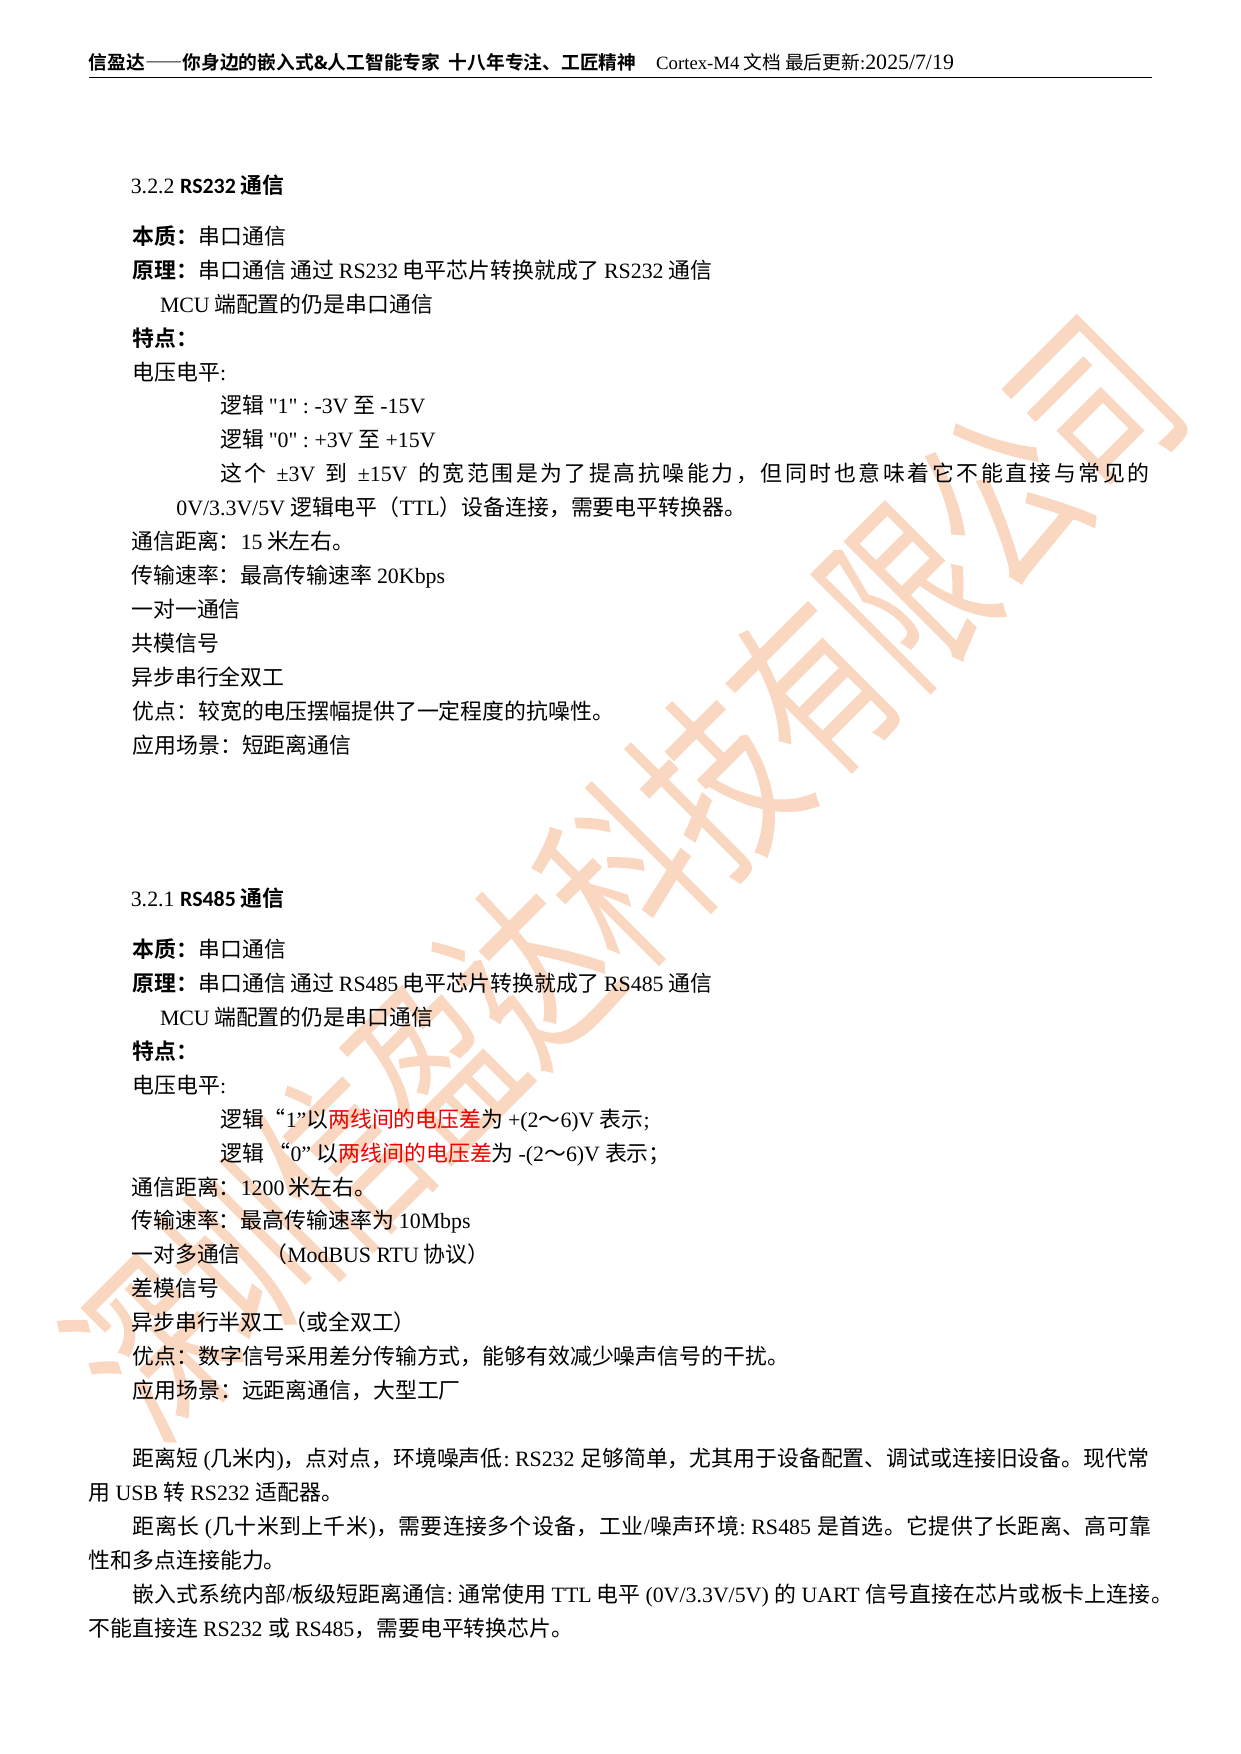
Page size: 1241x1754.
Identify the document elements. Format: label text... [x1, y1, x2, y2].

text 通信距离：1200米左右。 [89, 1168, 1152, 1202]
text 原理：串口通信 通过RS232电平芯片转换就成了RS232通信 [89, 252, 1152, 286]
text 电压电平: [89, 1067, 1152, 1101]
text 应用场景：短距离通信 [89, 727, 1152, 761]
text 优点：数字信号采用差分传输方式，能够有效减少噪声信号的干扰。 [89, 1338, 1152, 1372]
text 嵌入式系统内部/板级短距离通信: 通常使用 TTL 电平 (0V/3.3V/5V) 的 UART 信号直接在芯片或板卡上连接。不能直接连 RS232 或 RS485，需要电平转换芯片。 [89, 1576, 1152, 1644]
subtitle RS232通信 [89, 167, 1152, 201]
text 原理：串口通信 通过RS485电平芯片转换就成了RS485通信 [89, 965, 1152, 999]
text 异步串行半双工（或全双工） [89, 1304, 1152, 1338]
text 一对多通信 （ModBUS RTU协议） [89, 1236, 1152, 1270]
text 传输速率：最高传输速率 20Kbps [89, 557, 1152, 591]
text 这个 ±3V 到 ±15V 的宽范围是为了提高抗噪能力，但同时也意味着它不能直接与常见的 0V/3.3V/5V 逻辑电平（TTL）设备连接，需要电平转换器。 [176, 455, 1152, 523]
text 本质：串口通信 [89, 931, 1152, 965]
text 距离短 (几米内)，点对点，环境噪声低: RS232 足够简单，尤其用于设备配置、调试或连接旧设备。现代常用 USB 转 RS232 适配器。 [89, 1440, 1152, 1508]
text 异步串行全双工 [89, 659, 1152, 693]
text 逻辑 "1" : -3V 至 -15V [176, 387, 1152, 421]
text 逻辑 “0” 以两线间的电压差为 -(2～6)V 表示； [176, 1134, 1152, 1168]
text 通信距离：15米左右。 [89, 523, 1152, 557]
text 逻辑“1”以两线间的电压差为 +(2～6)V 表示; [176, 1101, 1152, 1134]
text 应用场景：远距离通信，大型工厂 [89, 1372, 1152, 1406]
subtitle RS485通信 [89, 880, 1130, 914]
text 共模信号 [89, 625, 1152, 659]
text 优点：较宽的电压摆幅提供了一定程度的抗噪性。 [89, 693, 1152, 727]
text MCU端配置的仍是串口通信 [89, 286, 1152, 319]
text 特点： [89, 319, 1152, 353]
text 传输速率：最高传输速率为 10Mbps [89, 1202, 1152, 1236]
text 特点： [89, 1033, 1152, 1067]
text MCU端配置的仍是串口通信 [89, 999, 1152, 1033]
text 一对一通信 [89, 591, 1152, 625]
text 电压电平: [89, 353, 1152, 387]
text 本质：串口通信 [89, 218, 1152, 252]
text 差模信号 [89, 1270, 1152, 1304]
text 逻辑 "0" : +3V 至 +15V [176, 421, 1152, 455]
text 距离长 (几十米到上千米)，需要连接多个设备，工业/噪声环境: RS485 是首选。它提供了长距离、高可靠性和多点连接能力。 [89, 1508, 1152, 1576]
